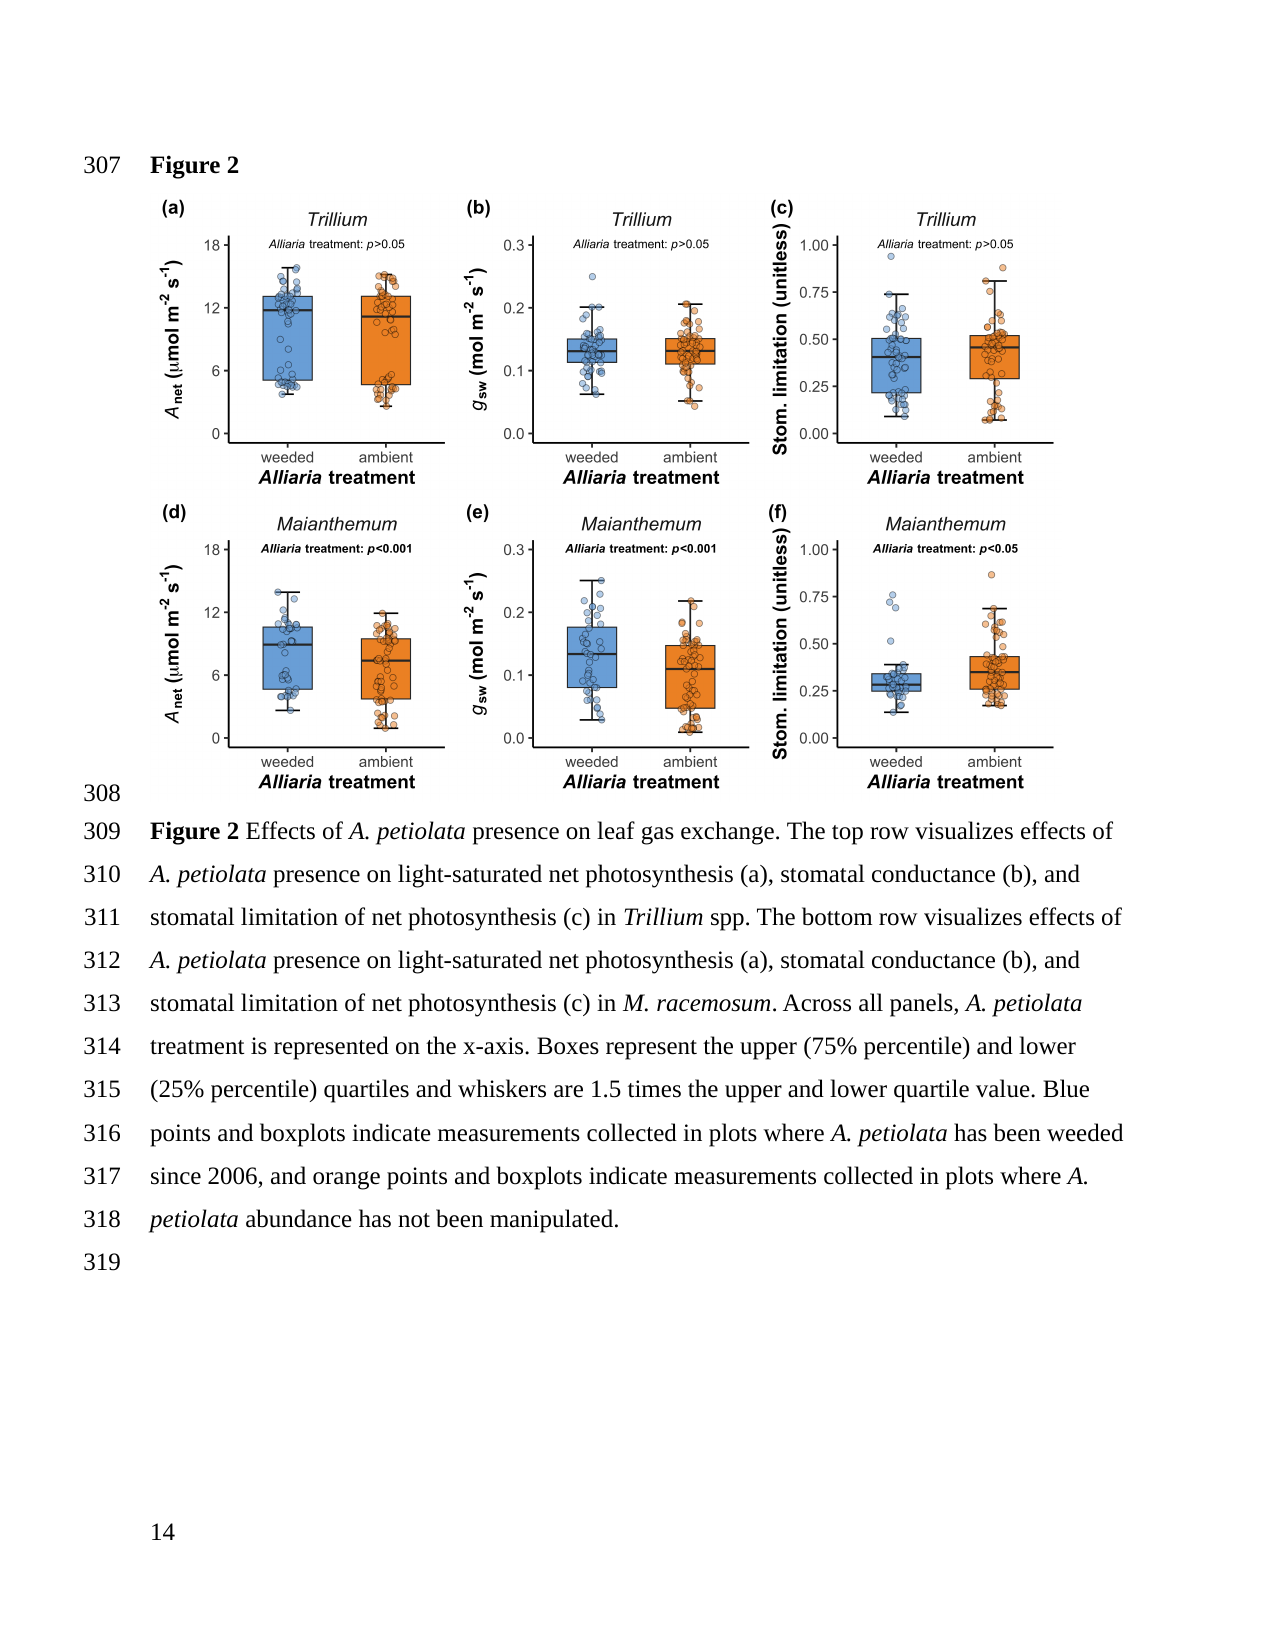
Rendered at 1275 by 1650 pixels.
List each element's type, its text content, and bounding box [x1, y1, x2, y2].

picture [150, 193, 1063, 802]
text Figure 2 [150, 150, 1125, 179]
text Figure 2 Effects of A. petiolata presence on leaf gas exchange. The top row visualizes effects of A. petiolata presence on light-saturated net photosynthesis (a), stomatal conductance (b), and stomatal limitation of net photosynthesis (c) in Trillium spp. The bottom row visualizes effects of A. petiolata presence on light-saturated net photosynthesis (a), stomatal conductance (b), and stomatal limitation of net photosynthesis (c) in M. racemosum. Across all panels, A. petiolata treatment is represented on the x-axis. Boxes represent the upper (75% percentile) and lower (25% percentile) quartiles and whiskers are 1.5 times the upper and lower quartile value. Blue points and boxplots indicate measurements collected in plots where A. petiolata has been weeded since 2006, and orange points and boxplots indicate measurements collected in plots where A. petiolata abundance has not been manipulated. [150, 816, 1125, 1233]
